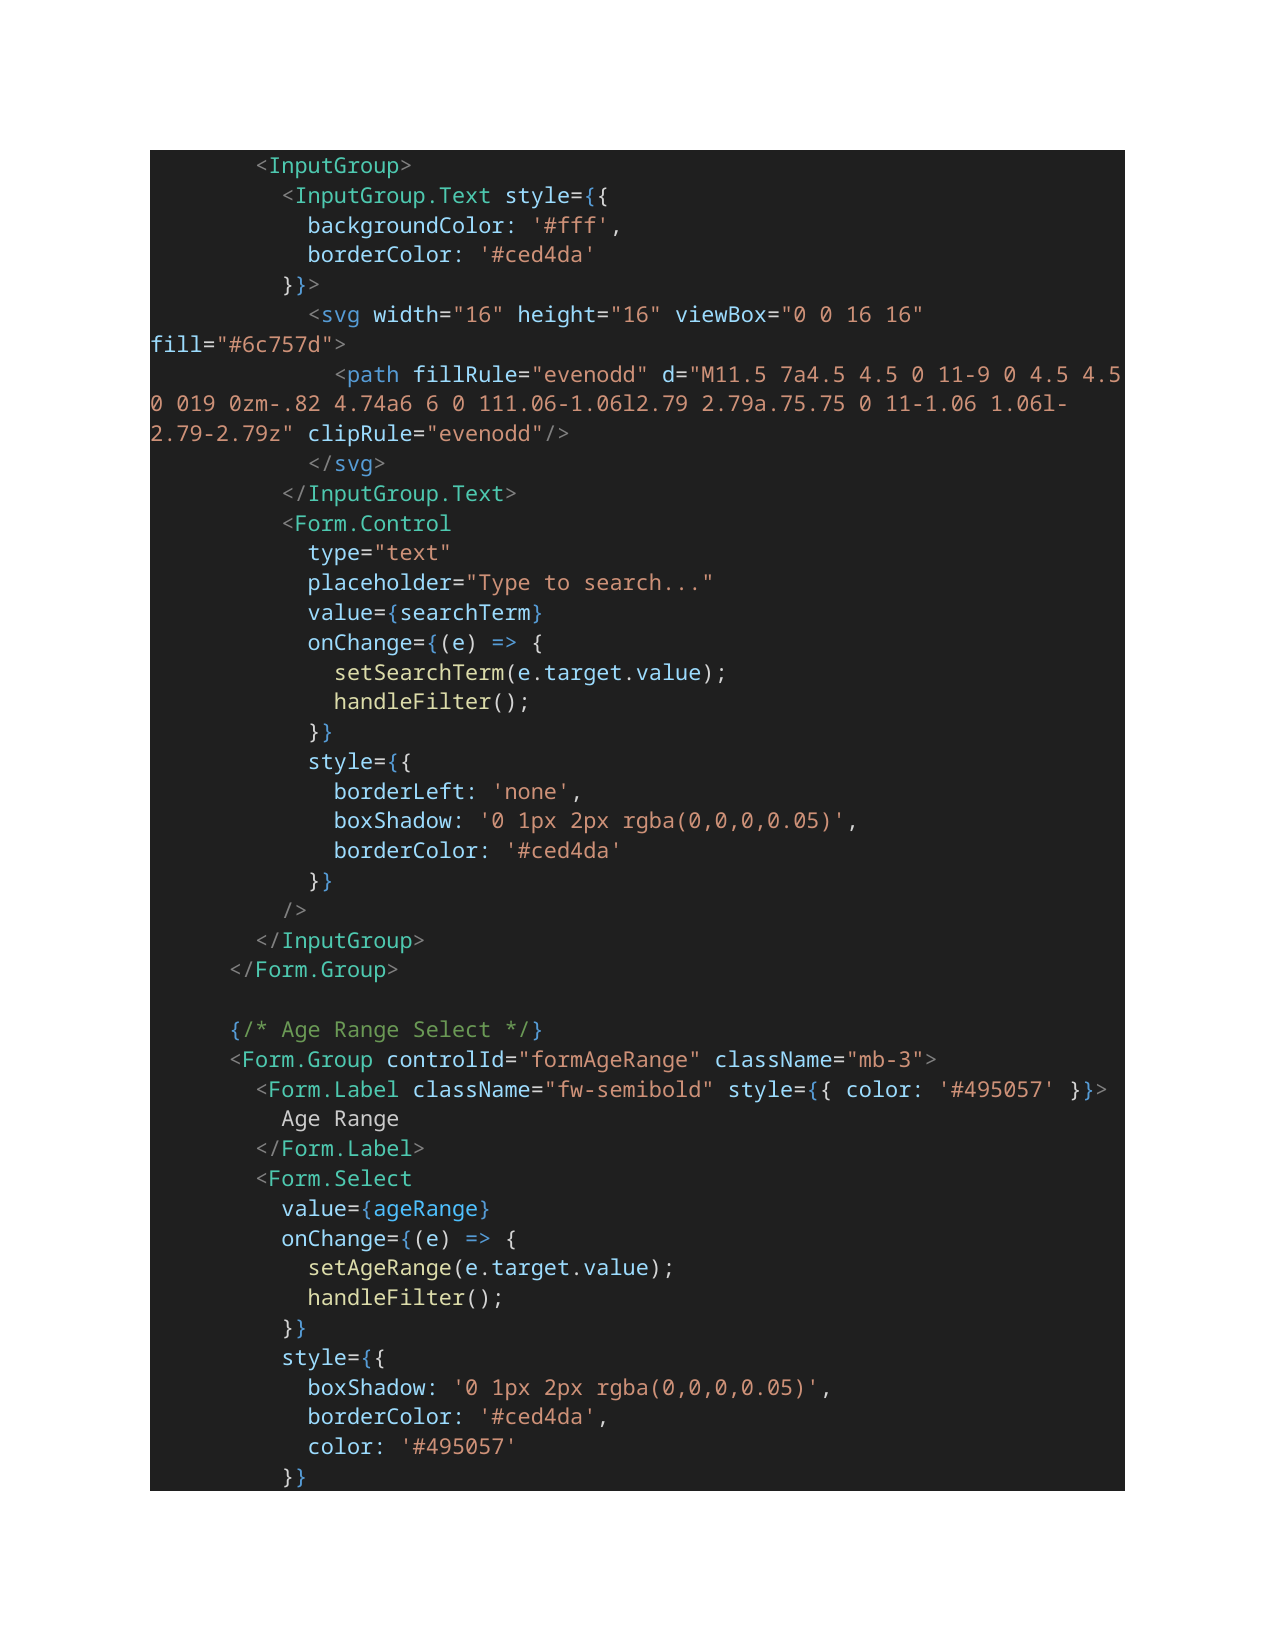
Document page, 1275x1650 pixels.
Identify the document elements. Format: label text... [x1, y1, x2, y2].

text <Form.Group controlId="formAgeRange" className="mb-3"> [150, 1044, 1125, 1073]
text setSearchTerm(e.target.value); [150, 656, 1125, 686]
text <svg width="16" height="16" viewBox="0 0 16 16" fill="#6c757d"> [150, 299, 1125, 358]
text </InputGroup> [150, 924, 1125, 954]
text style={{ [150, 746, 1125, 776]
text {/* Age Range Select */} [150, 1014, 1125, 1044]
text <InputGroup> [150, 150, 1125, 180]
text <Form.Control [150, 507, 1125, 537]
text </InputGroup.Text> [150, 478, 1125, 507]
text borderColor: '#ced4da' [150, 239, 1125, 269]
text onChange={(e) => { [150, 1222, 1125, 1252]
text }} [150, 1461, 1125, 1491]
text setAgeRange(e.target.value); [150, 1252, 1125, 1282]
text </Form.Group> [150, 954, 1125, 984]
text borderColor: '#ced4da', [150, 1401, 1125, 1431]
text borderColor: '#ced4da' [150, 835, 1125, 865]
text }} [150, 1312, 1125, 1342]
text value={ageRange} [150, 1193, 1125, 1222]
text placeholder="Type to search..." [150, 567, 1125, 597]
text value={searchTerm} [150, 597, 1125, 627]
text <Form.Select [150, 1163, 1125, 1193]
text /> [150, 895, 1125, 924]
text <Form.Label className="fw-semibold" style={{ color: '#495057' }}> [150, 1073, 1125, 1103]
text </Form.Label> [150, 1133, 1125, 1163]
text handleFilter(); [150, 686, 1125, 716]
text boxShadow: '0 1px 2px rgba(0,0,0,0.05)', [150, 1371, 1125, 1401]
text type="text" [150, 537, 1125, 567]
text <path fillRule="evenodd" d="M11.5 7a4.5 4.5 0 11-9 0 4.5 4.5 0 019 0zm-.82 4.74a6 6 0 111.06-1.06l2.79 2.79a.75.75 0 11-1.06 1.06l-2.79-2.79z" clipRule="evenodd"/> [150, 358, 1125, 448]
text Age Range [150, 1103, 1125, 1133]
text }} [150, 865, 1125, 895]
text }}> [150, 269, 1125, 299]
text onChange={(e) => { [150, 627, 1125, 656]
text handleFilter(); [150, 1282, 1125, 1312]
text }} [150, 716, 1125, 746]
text style={{ [150, 1342, 1125, 1371]
text borderLeft: 'none', [150, 776, 1125, 805]
text <InputGroup.Text style={{ [150, 180, 1125, 209]
text boxShadow: '0 1px 2px rgba(0,0,0,0.05)', [150, 805, 1125, 835]
text backgroundColor: '#fff', [150, 209, 1125, 239]
text </svg> [150, 448, 1125, 478]
text color: '#495057' [150, 1431, 1125, 1461]
